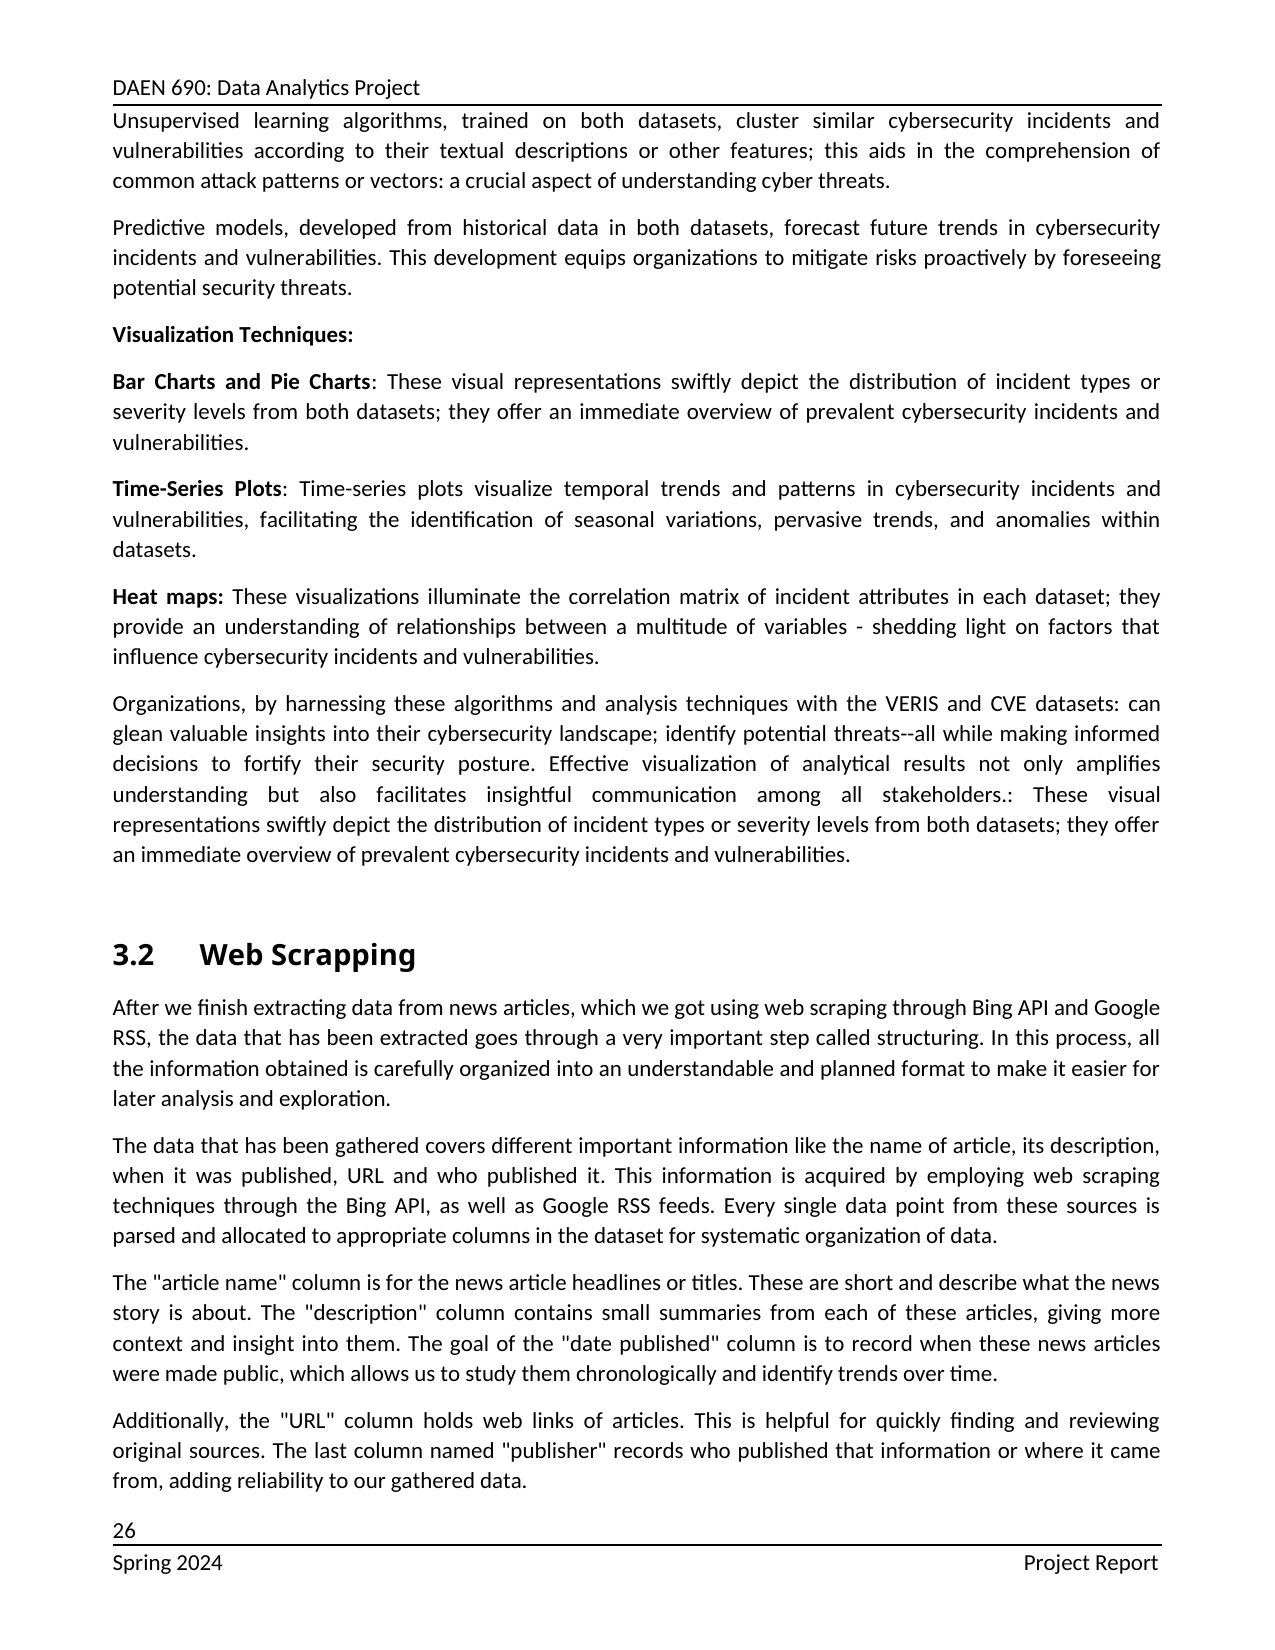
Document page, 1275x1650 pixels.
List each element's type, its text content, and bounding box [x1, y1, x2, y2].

text Unsupervised learning algorithms, trained on both datasets, cluster similar cybersecurity incidents and vulnerabilities according to their textual descriptions or other features; this aids in the comprehension of common attack patterns or vectors: a crucial aspect of understanding cyber threats. [112, 106, 1162, 194]
text Heat maps: These visualizations illuminate the correlation matrix of incident attributes in each dataset; they provide an understanding of relationships between a multitude of variables - shedding light on factors that influence cybersecurity incidents and vulnerabilities. [112, 582, 1162, 670]
subtitle 3.2 Web Scrapping [112, 934, 1162, 973]
text Additionally, the "URL" column holds web links of articles. This is helpful for quickly finding and reviewing original sources. The last column named "publisher" records who published that information or where it came from, adding reliability to our gathered data. [112, 1406, 1162, 1494]
text Organizations, by harnessing these algorithms and analysis techniques with the VERIS and CVE datasets: can glean valuable insights into their cybersecurity landscape; identify potential threats--all while making informed decisions to fortify their security posture. Effective visualization of analytical results not only amplifies understanding but also facilitates insightful communication among all stakeholders.: These visual representations swiftly depict the distribution of incident types or severity levels from both datasets; they offer an immediate overview of prevalent cybersecurity incidents and vulnerabilities. [112, 689, 1162, 868]
text Visualization Techniques: [112, 320, 1162, 348]
text Predictive models, developed from historical data in both datasets, forecast future trends in cybersecurity incidents and vulnerabilities. This development equips organizations to mitigate risks proactively by foreseeing potential security threats. [112, 213, 1162, 301]
text After we finish extracting data from news articles, which we got using web scraping through Bing API and Google RSS, the data that has been extracted goes through a very important step called structuring. In this process, all the information obtained is carefully organized into an understandable and planned format to make it easier for later analysis and exploration. [112, 993, 1162, 1112]
text The "article name" column is for the news article headlines or titles. These are short and describe what the news story is about. The "description" column contains small summaries from each of these articles, giving more context and insight into them. The goal of the "date published" column is to record when these news articles were made public, which allows us to study them chronologically and identify trends over time. [112, 1268, 1162, 1387]
text The data that has been gathered covers different important information like the name of article, its description, when it was published, URL and who published it. This information is acquired by employing web scraping techniques through the Bing API, as well as Google RSS feeds. Every single data point from these sources is parsed and allocated to appropriate columns in the dataset for systematic organization of data. [112, 1131, 1162, 1249]
text Time-Series Plots: Time-series plots visualize temporal trends and patterns in cybersecurity incidents and vulnerabilities, facilitating the identification of seasonal variations, pervasive trends, and anomalies within datasets. [112, 474, 1162, 563]
text Bar Charts and Pie Charts: These visual representations swiftly depict the distribution of incident types or severity levels from both datasets; they offer an immediate overview of prevalent cybersecurity incidents and vulnerabilities. [112, 367, 1162, 456]
